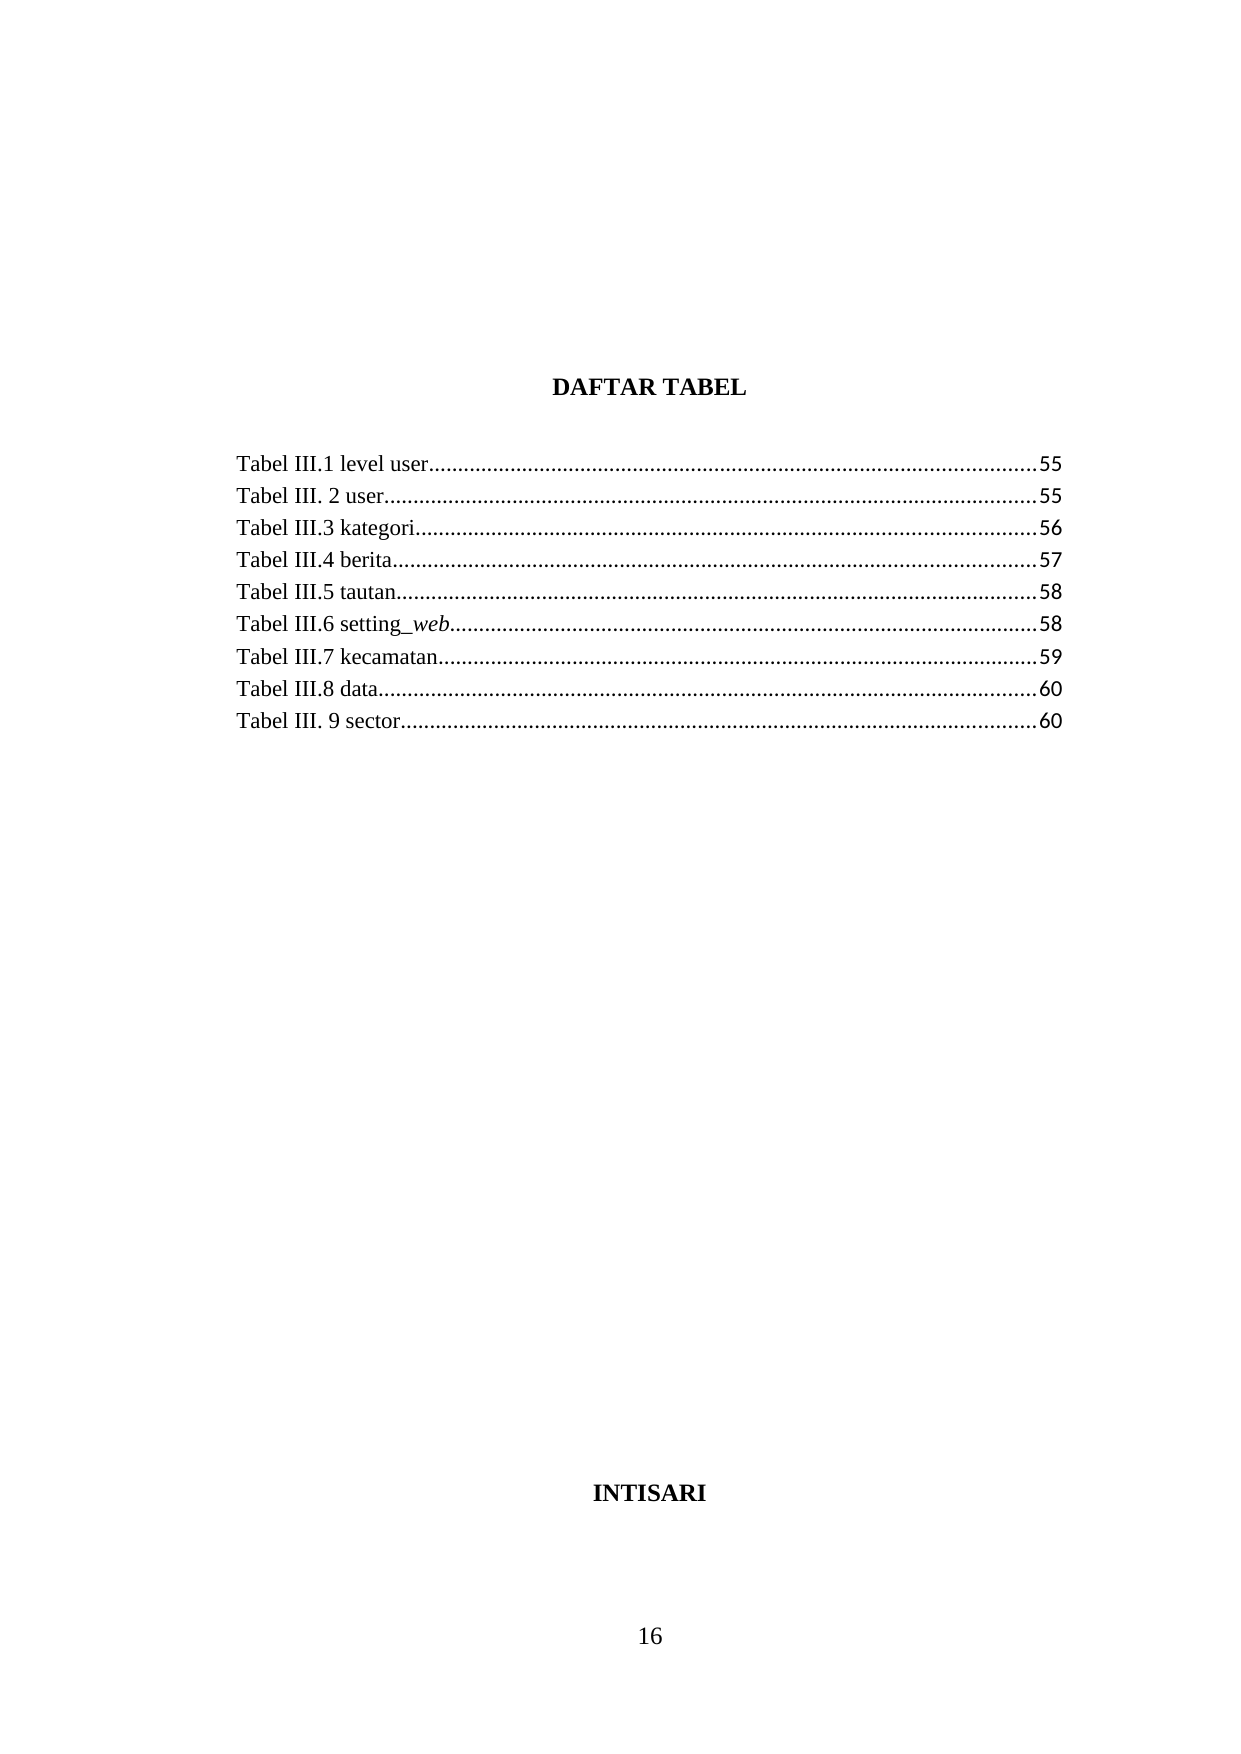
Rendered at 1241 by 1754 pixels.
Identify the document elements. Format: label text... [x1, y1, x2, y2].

subtitle INTISARI [236, 1478, 1063, 1507]
subtitle DAFTAR TABEL [236, 372, 1063, 401]
text Tabel III.1 level user 55 [236, 449, 1063, 477]
text Tabel III.5 tautan 58 [236, 577, 1063, 605]
text Tabel III.8 data 60 [236, 674, 1063, 702]
text Tabel III. 2 user 55 [236, 481, 1063, 509]
text Tabel III.3 kategori 56 [236, 513, 1063, 541]
text Tabel III.6 setting_web 58 [236, 609, 1063, 638]
text Tabel III. 9 sector 60 [236, 706, 1063, 734]
text Tabel III.7 kecamatan 59 [236, 642, 1063, 670]
text Tabel III.4 berita 57 [236, 545, 1063, 573]
